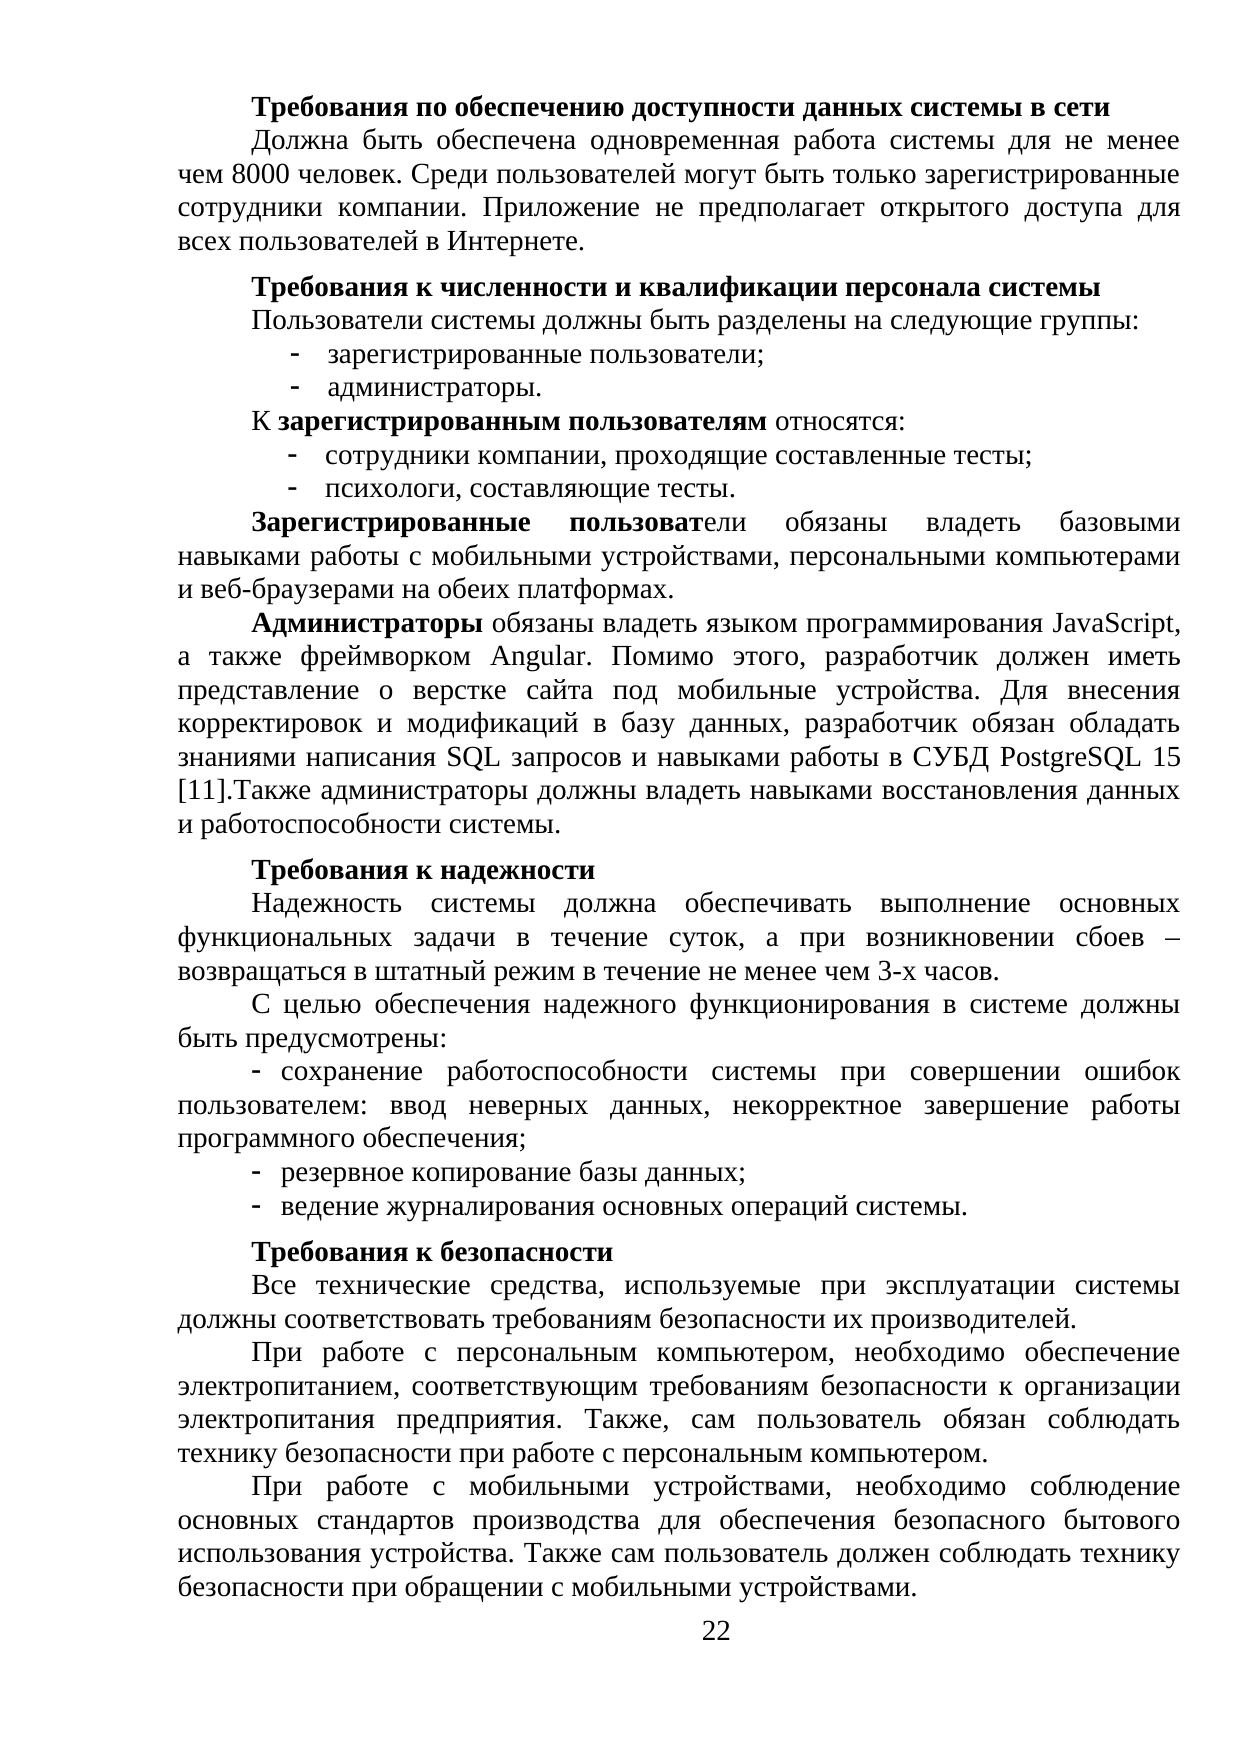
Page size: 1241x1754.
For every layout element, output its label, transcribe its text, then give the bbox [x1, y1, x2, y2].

text Все технические средства, используемые при эксплуатации системы должны соответствовать требованиям безопасности их производителей. [177, 1267, 1181, 1334]
text Требования к безопасности [177, 1234, 1181, 1267]
text При работе с мобильными устройствами, необходимо соблюдение основных стандартов производства для обеспечения безопасного бытового использования устройства. Также сам пользователь должен соблюдать технику безопасности при обращении с мобильными устройствами. [177, 1468, 1181, 1603]
text Надежность системы должна обеспечивать выполнение основных функциональных задачи в течение суток, а при возникновении сбоев – возвращаться в штатный режим в течение не менее чем 3-х часов. [177, 886, 1181, 986]
text Требования по обеспечению доступности данных системы в сети [177, 89, 1181, 122]
list сотрудники компании, проходящие составленные тесты; [287, 437, 1181, 470]
list психологи, составляющие тесты. [287, 470, 1181, 504]
text Требования к надежности [177, 852, 1181, 886]
text К зарегистрированным пользователям относятся: [177, 403, 1181, 437]
list администраторы. [290, 369, 1181, 403]
list сохранение работоспособности системы при совершении ошибок пользователем: ввод неверных данных, некорректное завершение работы программного обеспечения; [177, 1053, 1181, 1154]
list зарегистрированные пользователи; [290, 336, 1181, 369]
text Требования к численности и квалификации персонала системы [177, 269, 1181, 302]
text Зарегистрированные пользователи обязаны владеть базовыми навыками работы с мобильными устройствами, персональными компьютерами и веб-браузерами на обеих платформах. [177, 504, 1181, 605]
list ведение журналирования основных операций системы. [177, 1188, 1181, 1221]
text Должна быть обеспечена одновременная работа системы для не менее чем 8000 человек. Среди пользователей могут быть только зарегистрированные сотрудники компании. Приложение не предполагает открытого доступа для всех пользователей в Интернете. [177, 122, 1181, 256]
text С целью обеспечения надежного функционирования в системе должны быть предусмотрены: [177, 986, 1181, 1053]
text При работе с персональным компьютером, необходимо обеспечение электропитанием, соответствующим требованиям безопасности к организации электропитания предприятия. Также, сам пользователь обязан соблюдать технику безопасности при работе с персональным компьютером. [177, 1334, 1181, 1468]
text Пользователи системы должны быть разделены на следующие группы: [177, 302, 1181, 336]
list резервное копирование базы данных; [177, 1154, 1181, 1188]
text Администраторы обязаны владеть языком программирования JavaScript, а также фреймворком Angular. Помимо этого, разработчик должен иметь представление о верстке сайта под мобильные устройства. Для внесения корректировок и модификаций в базу данных, разработчик обязан обладать знаниями написания SQL запросов и навыками работы в СУБД PostgreSQL 15 [11].Также администраторы должны владеть навыками восстановления данных и работоспособности системы. [177, 605, 1181, 839]
